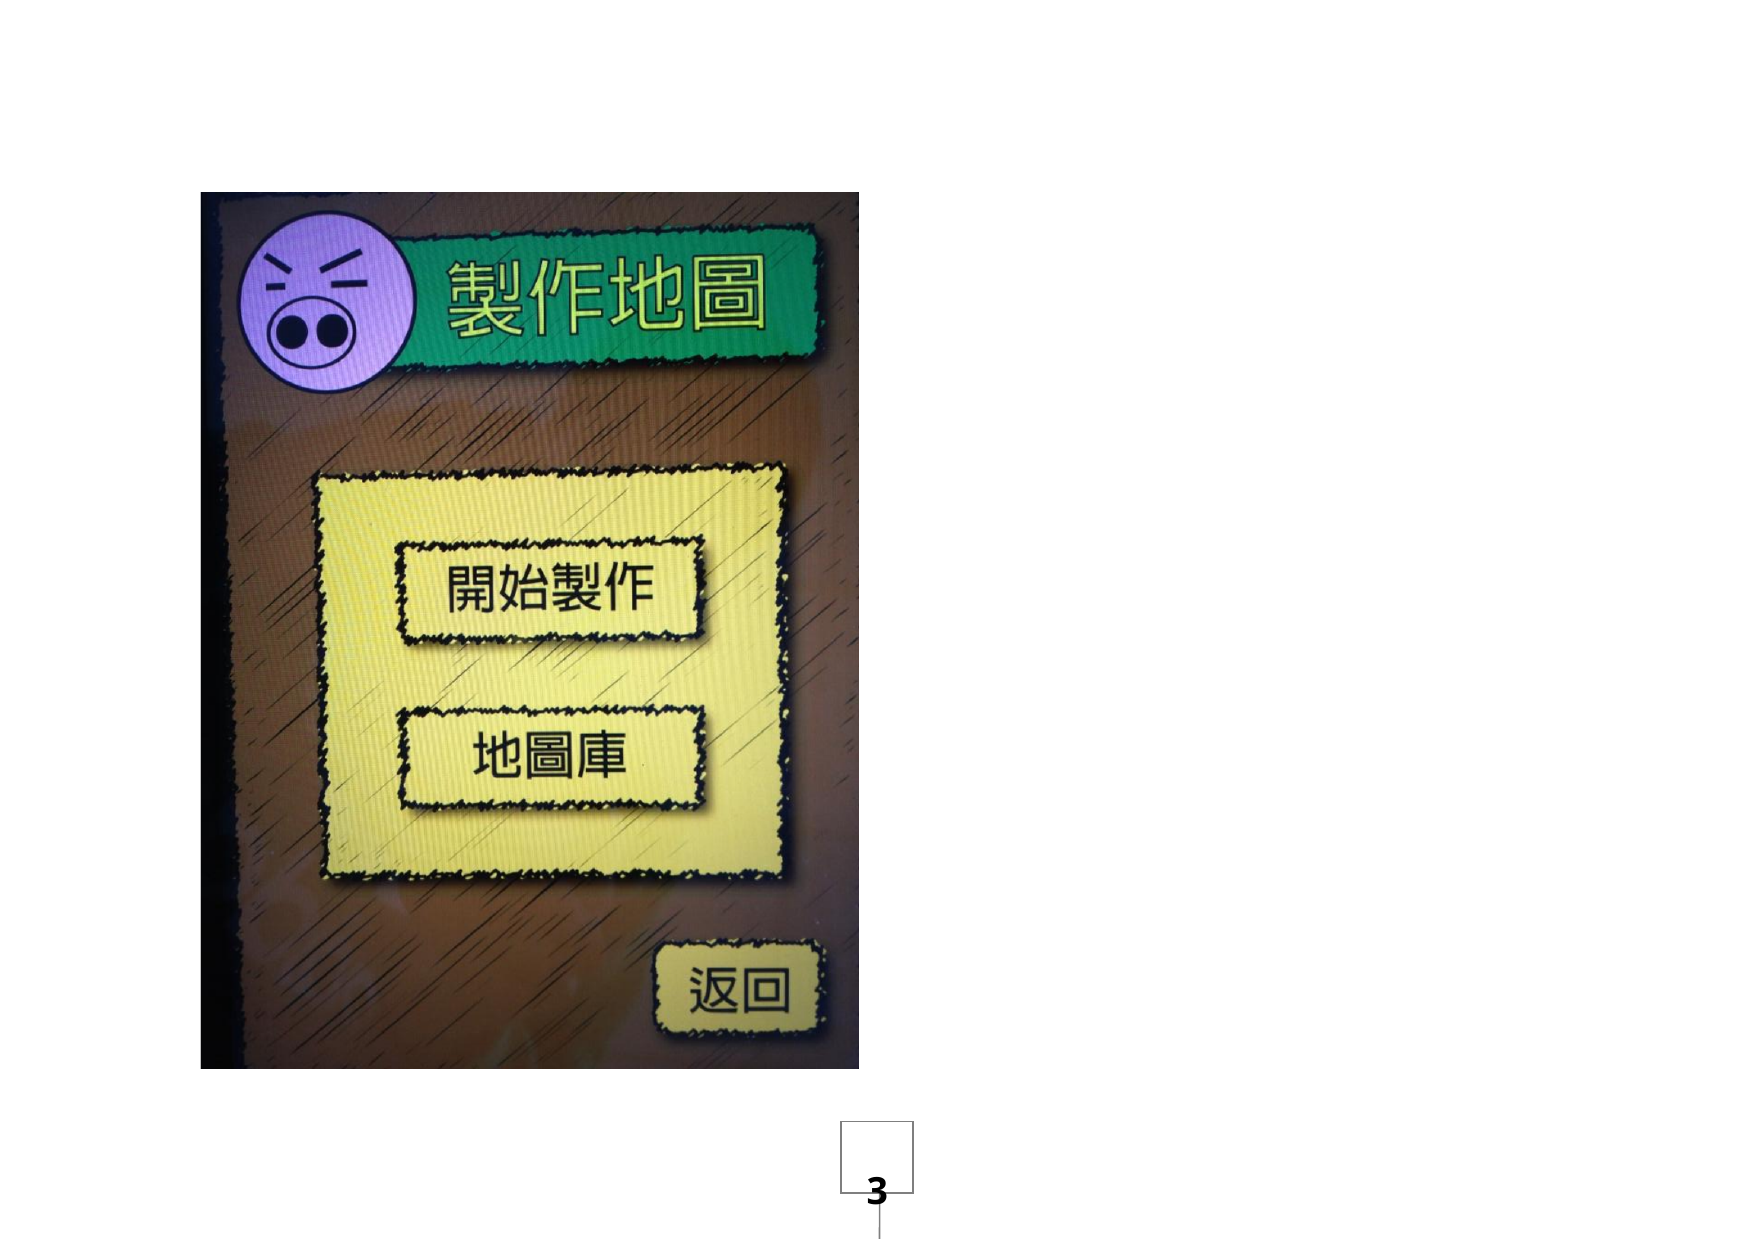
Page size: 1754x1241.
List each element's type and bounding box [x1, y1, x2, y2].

picture [201, 193, 859, 1068]
